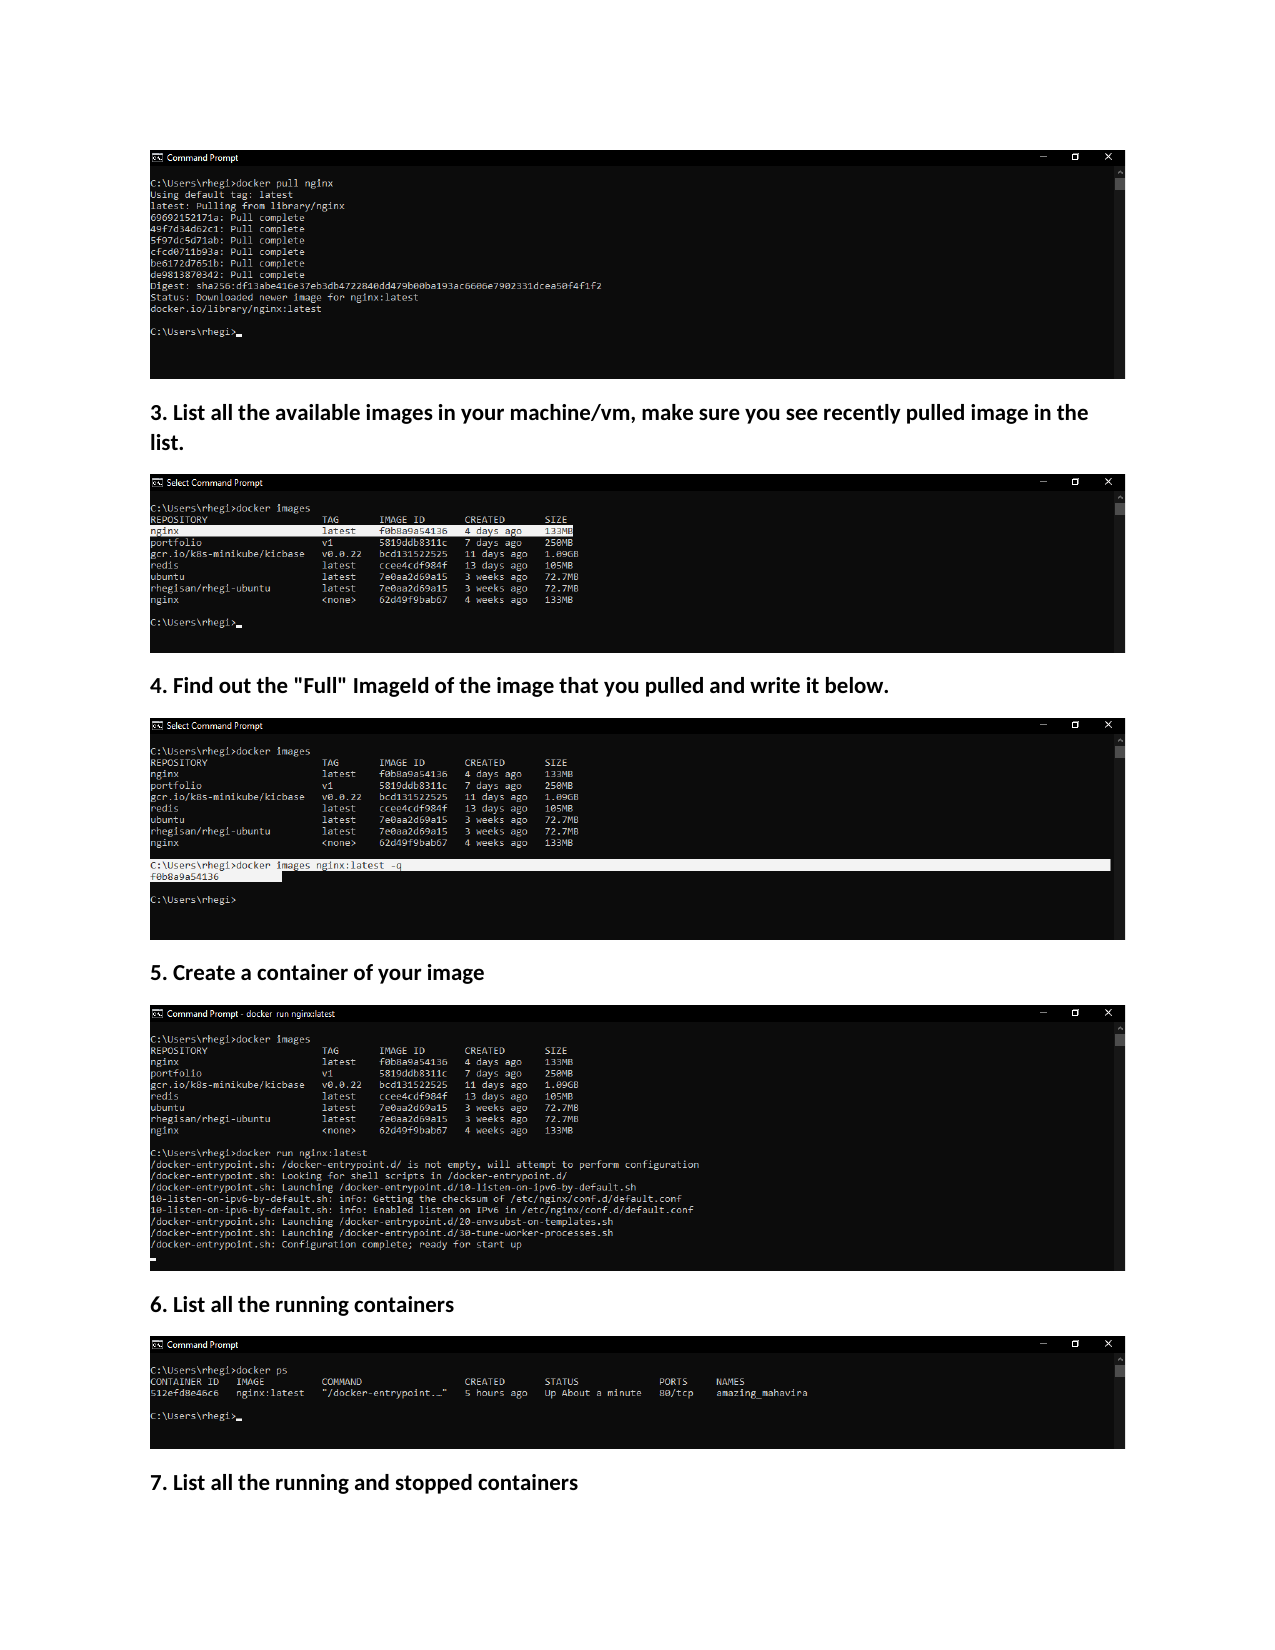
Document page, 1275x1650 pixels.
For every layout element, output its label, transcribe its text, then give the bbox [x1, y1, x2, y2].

text 3. List all the available images in your machine/vm, make sure you see recently pulled image in the list. [150, 398, 1125, 456]
picture [150, 150, 1125, 379]
text 4. Find out the "Full" ImageId of the image that you pulled and write it below. [150, 671, 1125, 699]
text 5. Create a container of your image [150, 958, 1125, 986]
text 7. List all the running and stopped containers [150, 1468, 1125, 1496]
picture [150, 474, 1125, 653]
picture [150, 718, 1125, 940]
picture [150, 1336, 1125, 1449]
text 6. List all the running containers [150, 1290, 1125, 1318]
picture [150, 1005, 1125, 1271]
